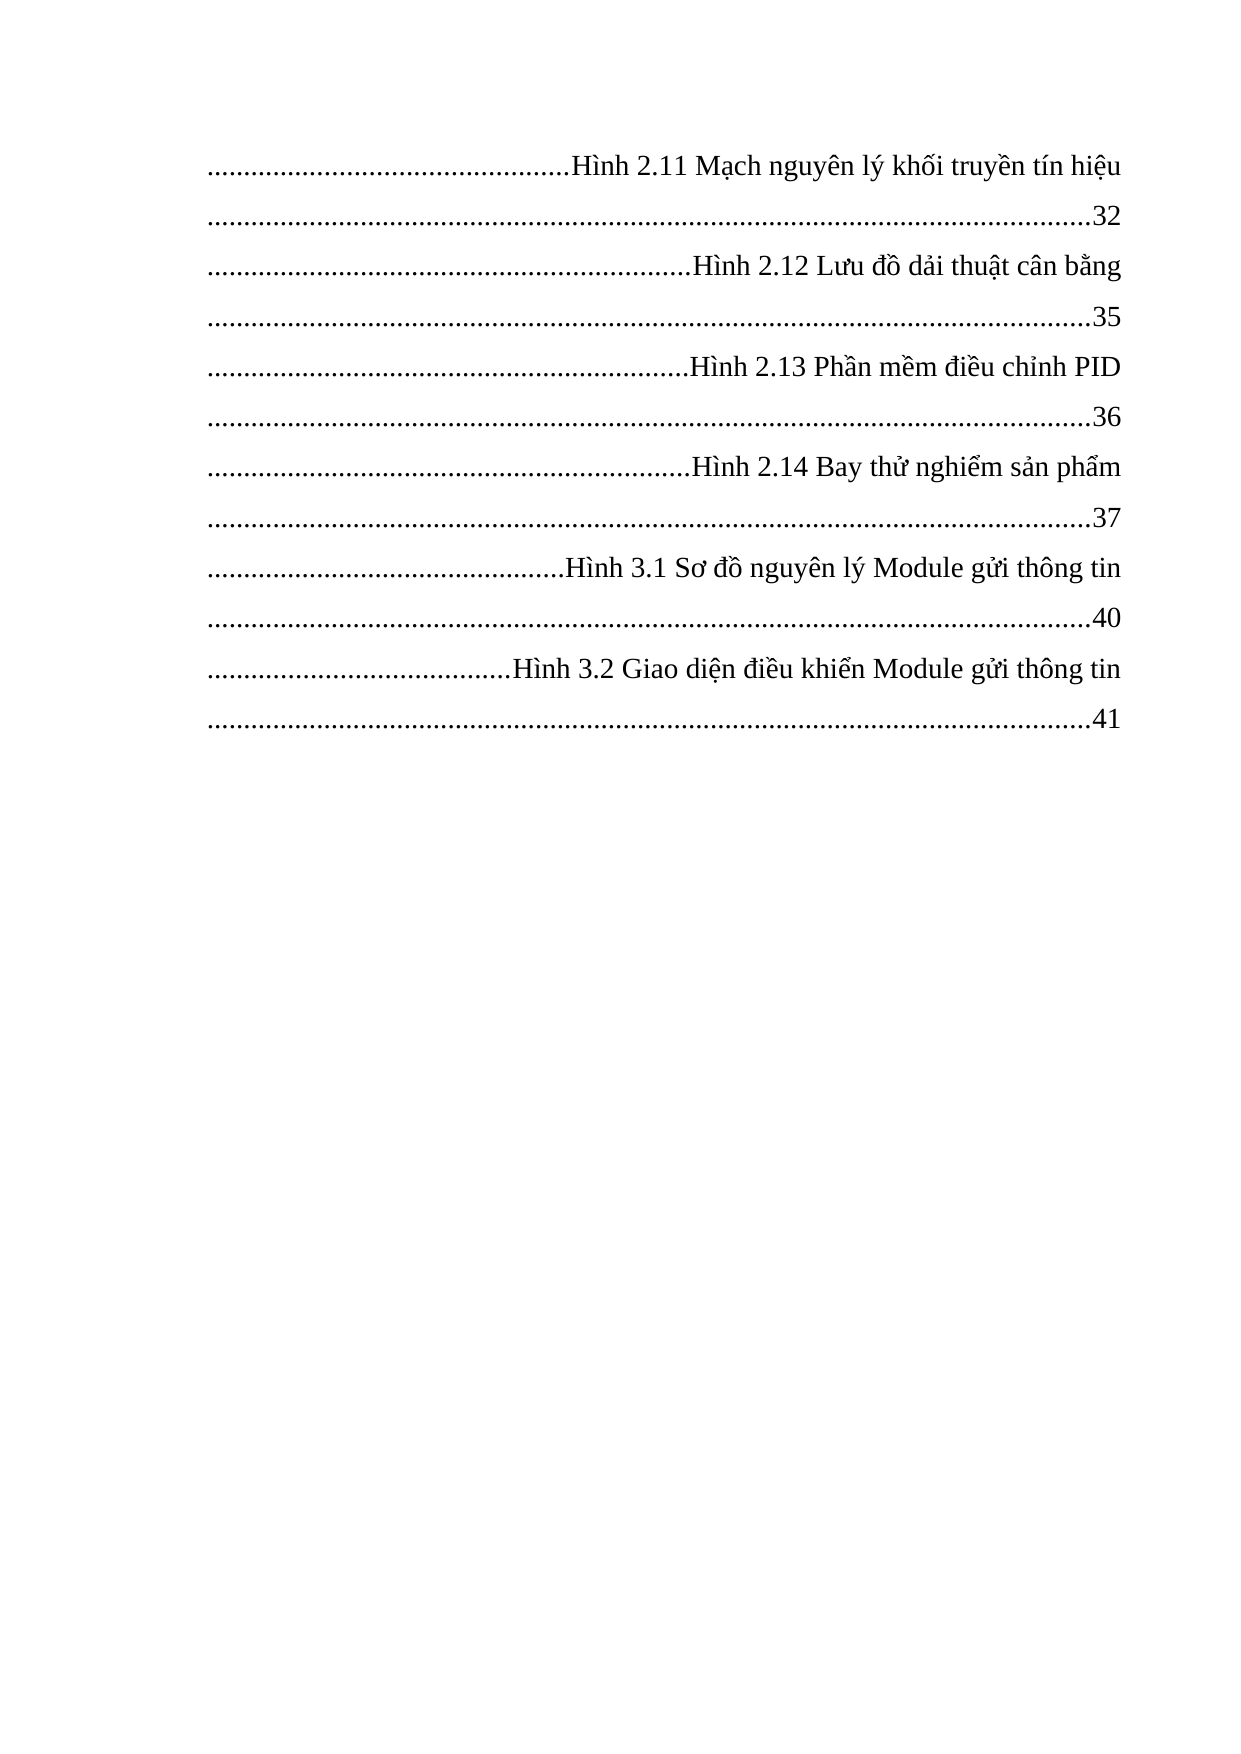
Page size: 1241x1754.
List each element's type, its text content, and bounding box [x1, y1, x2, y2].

text Hình 2.12 Lưu đồ dải thuật cân bằng 35 [207, 248, 1122, 332]
text Hình 2.14 Bay thử nghiểm sản phẩm 37 [207, 449, 1122, 533]
text Hình 2.13 Phần mềm điều chỉnh PID 36 [207, 349, 1122, 433]
text Hình 3.1 Sơ đồ nguyên lý Module gửi thông tin 40 [207, 550, 1122, 634]
text Hình 3.2 Giao diện điều khiển Module gửi thông tin 41 [207, 651, 1122, 735]
text Hình 2.11 Mạch nguyên lý khối truyền tín hiệu 32 [207, 148, 1122, 232]
